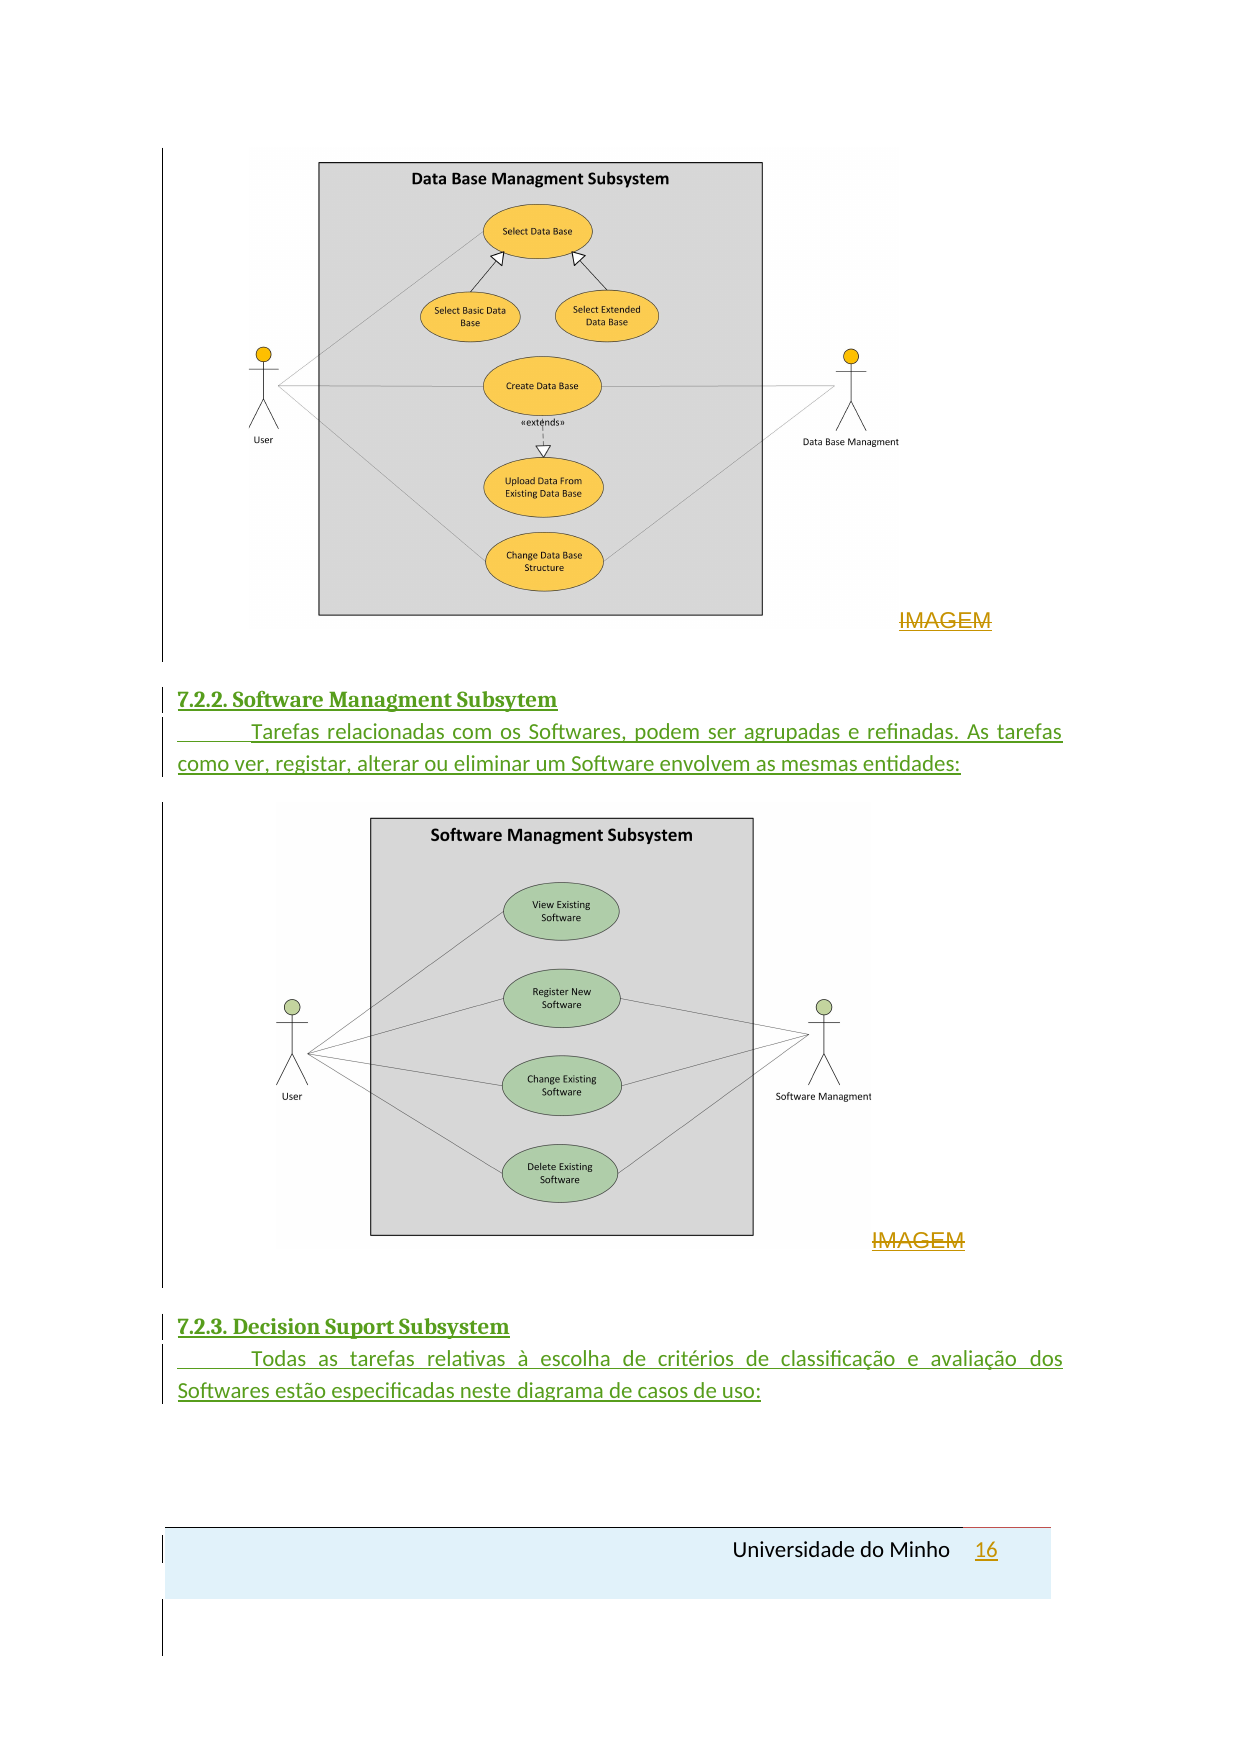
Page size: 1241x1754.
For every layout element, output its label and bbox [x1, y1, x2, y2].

picture [276, 802, 872, 1249]
picture [248, 147, 899, 629]
